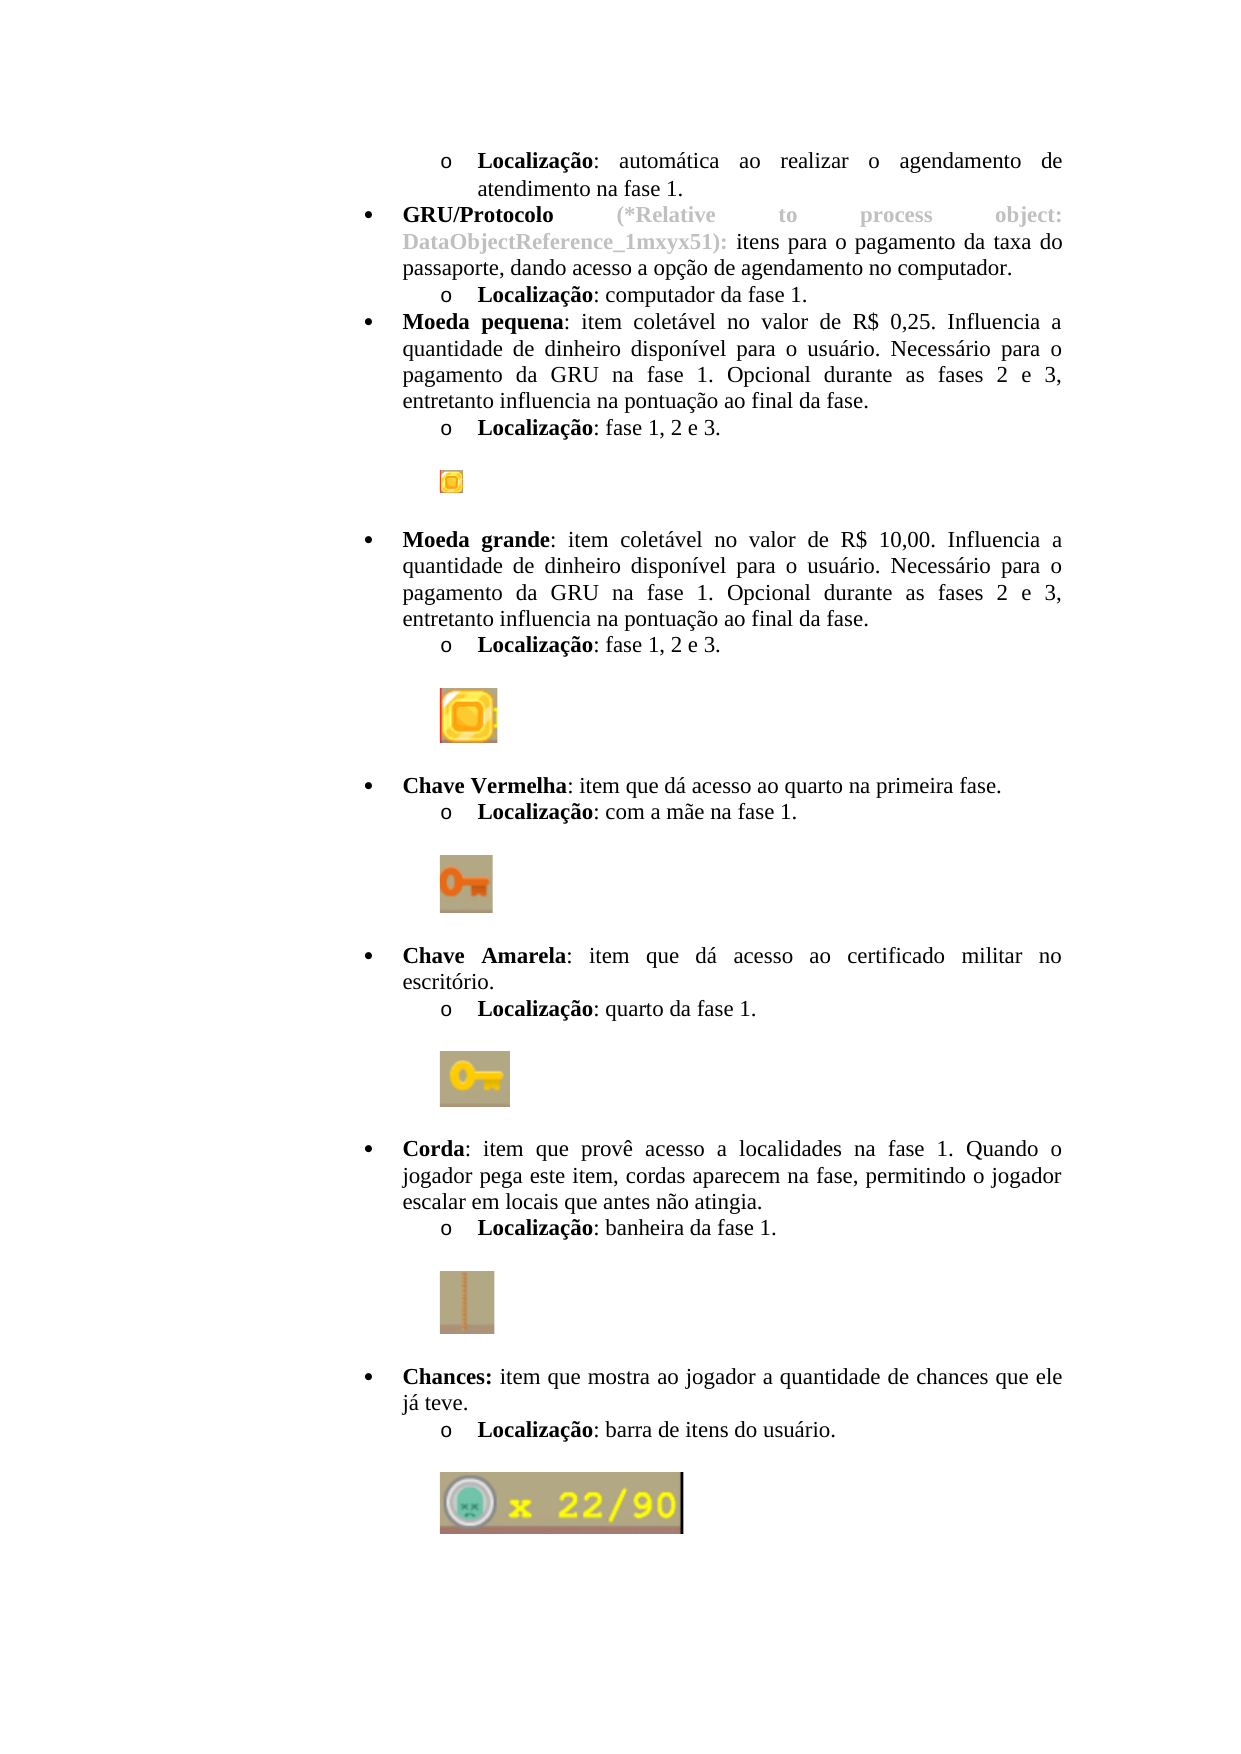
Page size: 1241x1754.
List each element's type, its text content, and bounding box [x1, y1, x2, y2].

list Localização: fase 1, 2 e 3. [440, 631, 1063, 659]
list Corda: item que provê acesso a localidades na fase 1. Quando o jogador pega este item, cordas aparecem na fase, permitindo o jogador escalar em locais que antes não atingia. [365, 1135, 1063, 1214]
list Localização: com a mãe na fase 1. [440, 798, 1063, 826]
picture [439, 855, 493, 913]
list Localização: automática ao realizar o agendamento de atendimento na fase 1. [440, 148, 1063, 202]
list Localização: fase 1, 2 e 3. [440, 414, 1063, 441]
list Localização: barra de itens do usuário. [440, 1416, 1063, 1443]
picture [439, 470, 463, 493]
list Moeda pequena: item coletável no valor de R$ 0,25. Influencia a quantidade de dinheiro disponível para o usuário. Necessário para o pagamento da GRU na fase 1. Opcional durante as fases 2 e 3, entretanto influencia na pontuação ao final da fase. [365, 308, 1063, 414]
picture [439, 1051, 510, 1107]
picture [439, 688, 498, 743]
list Localização: banheira da fase 1. [440, 1214, 1063, 1242]
list Chave Amarela: item que dá acesso ao certificado militar no escritório. [365, 942, 1063, 995]
list GRU/Protocolo (*Relative to process object: DataObjectReference_1mxyx51): itens para o pagamento da taxa do passaporte, dando acesso a opção de agendamento no computador. [365, 202, 1063, 281]
picture [439, 1271, 495, 1334]
list Moeda grande: item coletável no valor de R$ 10,00. Influencia a quantidade de dinheiro disponível para o usuário. Necessário para o pagamento da GRU na fase 1. Opcional durante as fases 2 e 3, entretanto influencia na pontuação ao final da fase. [365, 526, 1063, 631]
list Localização: quarto da fase 1. [440, 995, 1063, 1022]
list Chances: item que mostra ao jogador a quantidade de chances que ele já teve. [365, 1363, 1063, 1416]
list Chave Vermelha: item que dá acesso ao quarto na primeira fase. [365, 772, 1063, 798]
picture [439, 1472, 684, 1534]
list Localização: computador da fase 1. [440, 281, 1063, 308]
